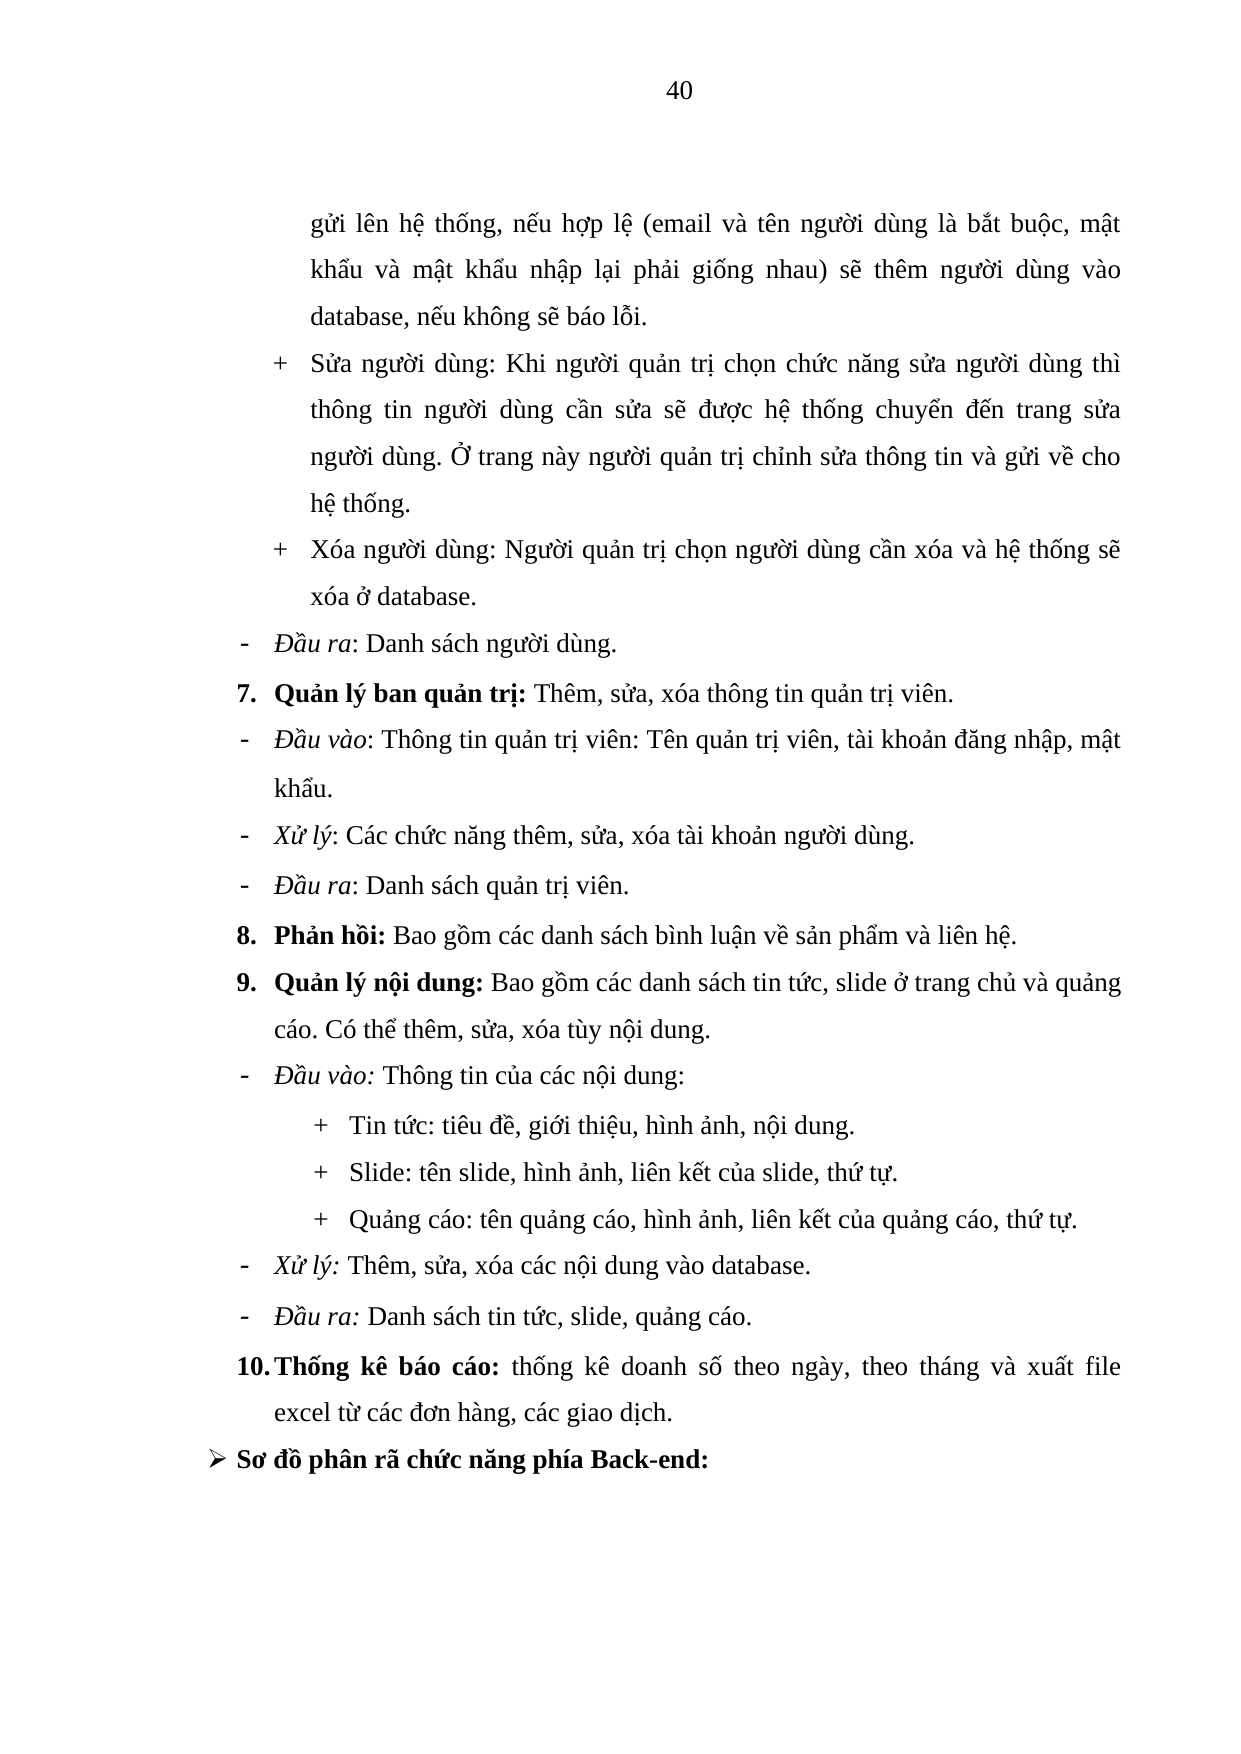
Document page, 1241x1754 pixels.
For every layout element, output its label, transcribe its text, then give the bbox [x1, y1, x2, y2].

list Slide: tên slide, hình ảnh, liên kết của slide, thứ tự. [311, 1156, 1122, 1187]
list Đầu ra: Danh sách tin tức, slide, quảng cáo. [236, 1299, 1122, 1333]
list Sơ đồ phân rã chức năng phía Back-end: [207, 1443, 1122, 1474]
list Đầu ra: Danh sách người dùng. [236, 627, 1122, 660]
list Thống kê báo cáo: thống kê doanh số theo ngày, theo tháng và xuất file excel từ các đơn hàng, các giao dịch. [236, 1350, 1122, 1427]
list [273, 207, 1122, 331]
list Quản lý ban quản trị: Thêm, sửa, xóa thông tin quản trị viên. [236, 677, 1122, 708]
list Xử lý: Các chức năng thêm, sửa, xóa tài khoản người dùng. [236, 819, 1122, 853]
list Quảng cáo: tên quảng cáo, hình ảnh, liên kết của quảng cáo, thứ tự. [311, 1203, 1122, 1234]
list Đầu vào: Thông tin của các nội dung: [236, 1059, 1122, 1093]
list Xử lý: Thêm, sửa, xóa các nội dung vào database. [236, 1249, 1122, 1283]
list Quản lý nội dung: Bao gồm các danh sách tin tức, slide ở trang chủ và quảng cáo. Có thể thêm, sửa, xóa tùy nội dung. [236, 966, 1122, 1044]
list Tin tức: tiêu đề, giới thiệu, hình ảnh, nội dung. [311, 1109, 1122, 1141]
list Đầu ra: Danh sách quản trị viên. [236, 869, 1122, 903]
list Phản hồi: Bao gồm các danh sách bình luận về sản phẩm và liên hệ. [236, 919, 1122, 951]
list Xóa người dùng: Người quản trị chọn người dùng cần xóa và hệ thống sẽ xóa ở database. [273, 533, 1122, 611]
list Sửa người dùng: Khi người quản trị chọn chức năng sửa người dùng thì thông tin người dùng cần sửa sẽ được hệ thống chuyển đến trang sửa người dùng. Ở trang này người quản trị chỉnh sửa thông tin và gửi về cho hệ thống. [273, 347, 1122, 518]
list Đầu vào: Thông tin quản trị viên: Tên quản trị viên, tài khoản đăng nhập, mật khẩu. [236, 723, 1122, 804]
